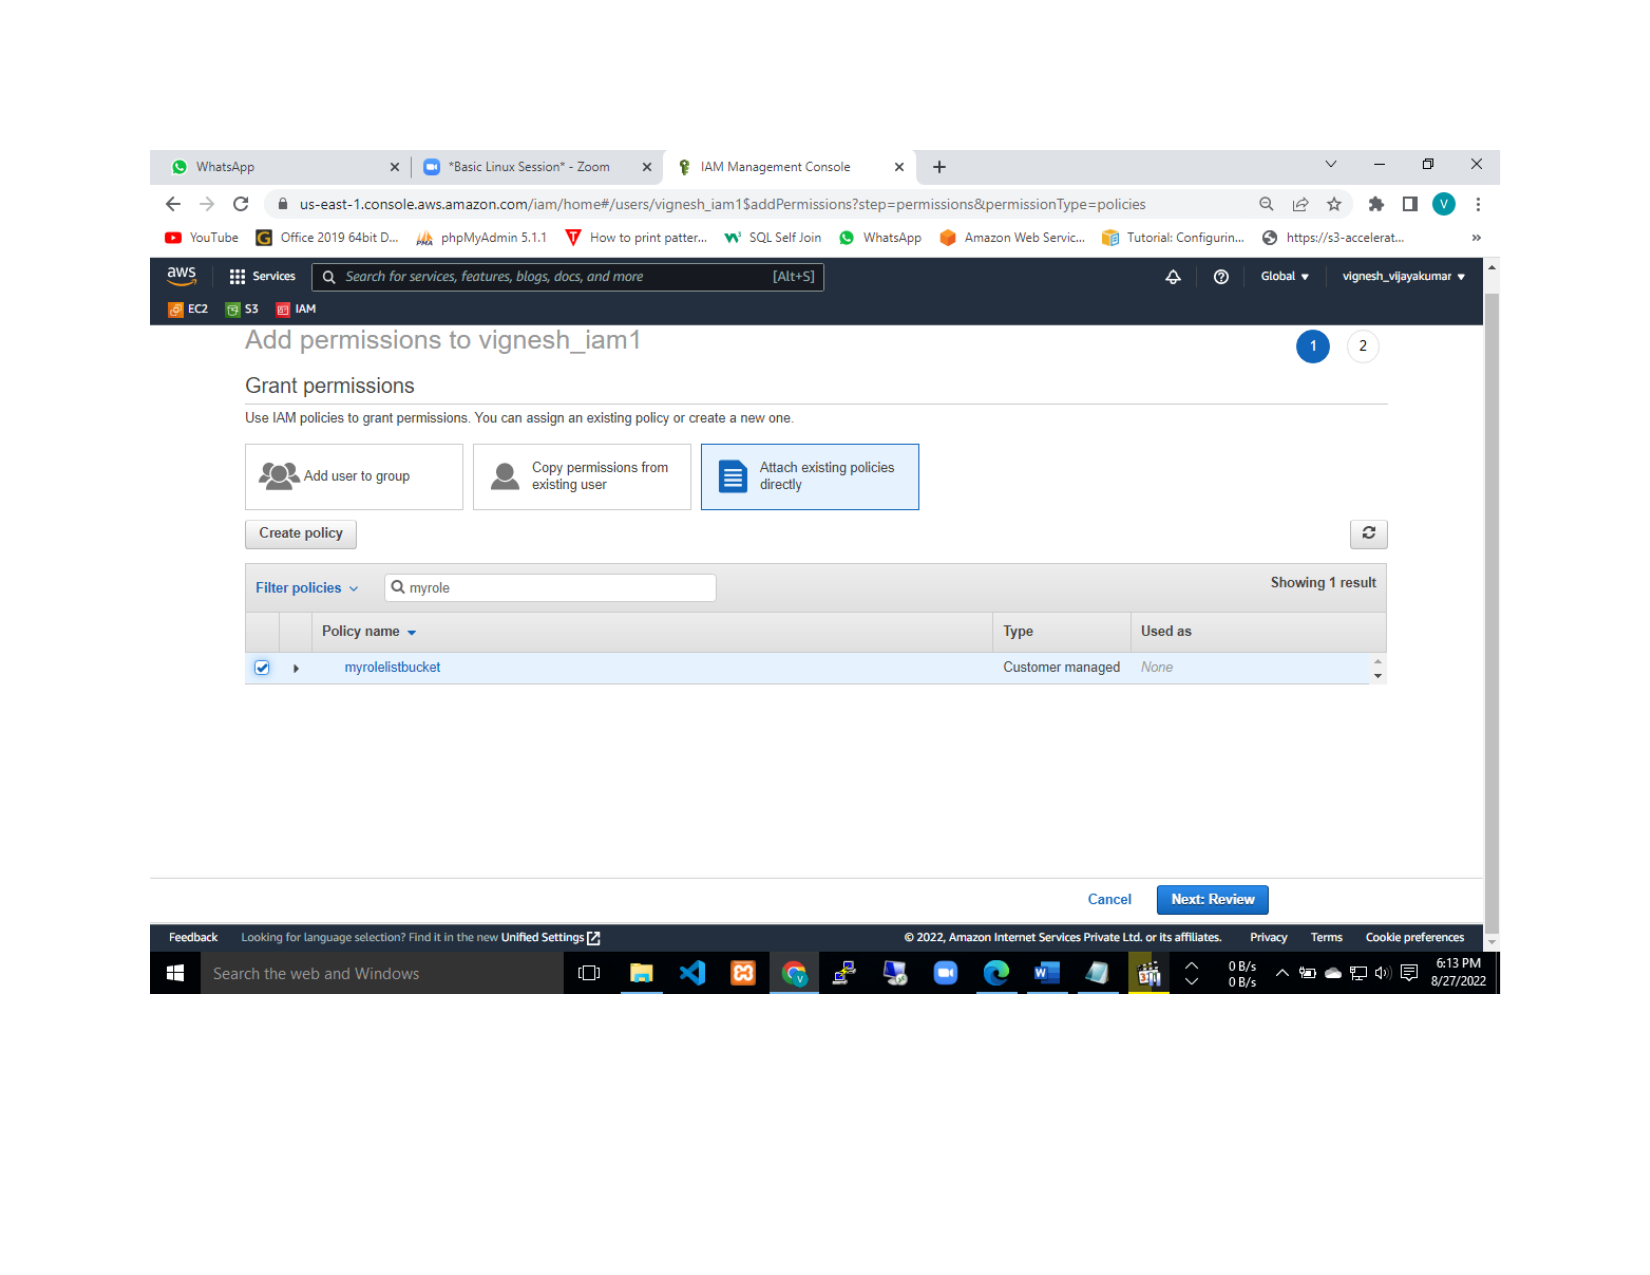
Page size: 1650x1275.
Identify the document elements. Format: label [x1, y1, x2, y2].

picture [150, 150, 1500, 994]
